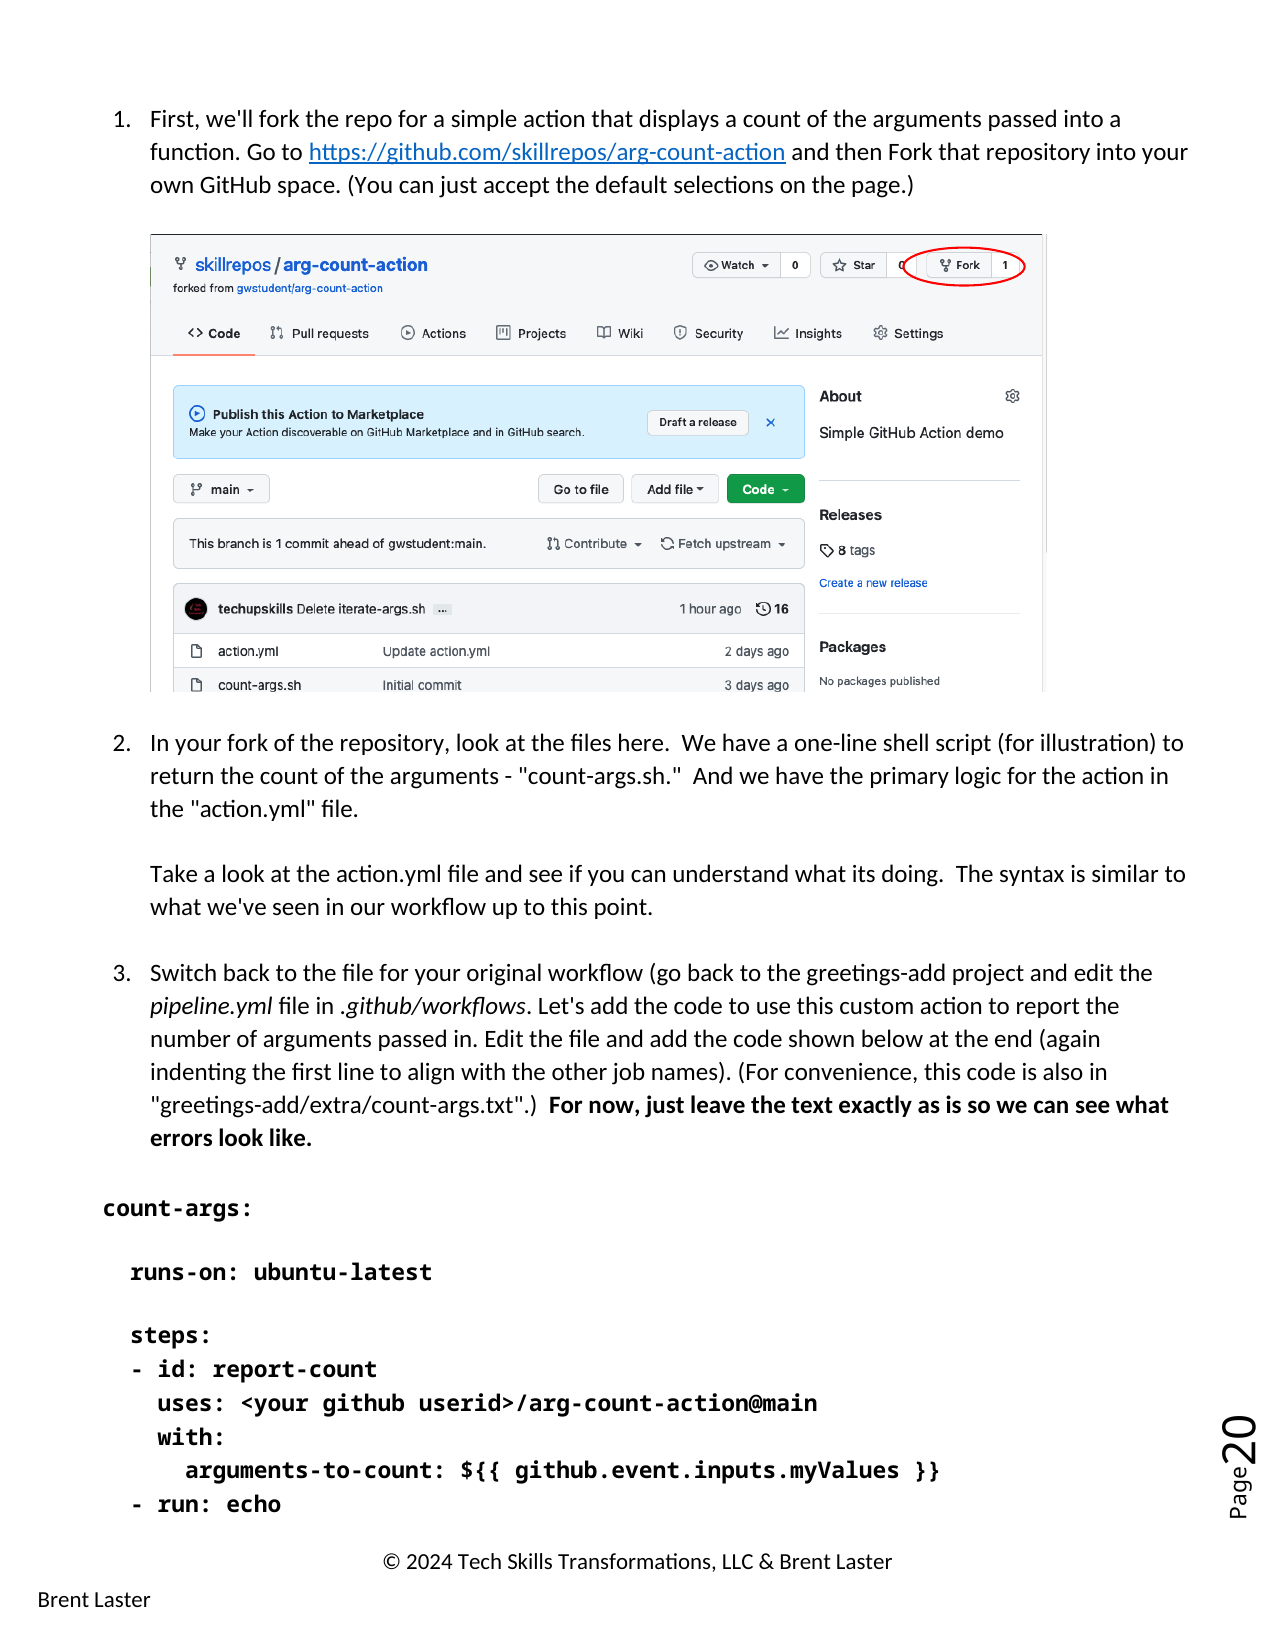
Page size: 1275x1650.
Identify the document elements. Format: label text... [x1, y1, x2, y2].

picture [150, 234, 1047, 692]
text arguments-to-count: ${{ github.event.inputs.myValues }} [75, 1454, 1200, 1486]
text count-args: [75, 1192, 1200, 1223]
text runs-on: ubuntu-latest [75, 1256, 1200, 1287]
text uses: <your github userid>/arg-count-action@main [75, 1387, 1200, 1418]
text steps: [75, 1319, 1200, 1351]
text - id: report-count [75, 1353, 1200, 1384]
list In your fork of the repository, look at the files here. We have a one-line shell script (for illustration) to return the count of the arguments - "count-args.sh." And we have the primary logic for the action in the "action.yml" file. Take a look at the action.yml file and see if you can understand what its doing. The syntax is similar to what we've seen in our workflow up to this point. [112, 727, 1200, 922]
list First, we'll fork the repo for a simple action that displays a count of the arguments passed into a function. Go to https://github.com/skillrepos/arg-count-action and then Fork that repository into your own GitHub space. (You can just accept the default selections on the page.) [112, 103, 1200, 199]
text with: [75, 1421, 1200, 1452]
list Switch back to the file for your original workflow (go back to the greetings-add project and edit the pipeline.yml file in .github/workflows. Let's add the code to use this custom action to report the number of arguments passed in. Edit the file and add the code shown below at the end (again indenting the first line to align with the other job names). (For convenience, this code is also in "greetings-add/extra/count-args.txt".) For now, just leave the text exactly as is so we can see what errors look like. [112, 957, 1200, 1152]
text - run: echo [75, 1488, 1200, 1519]
